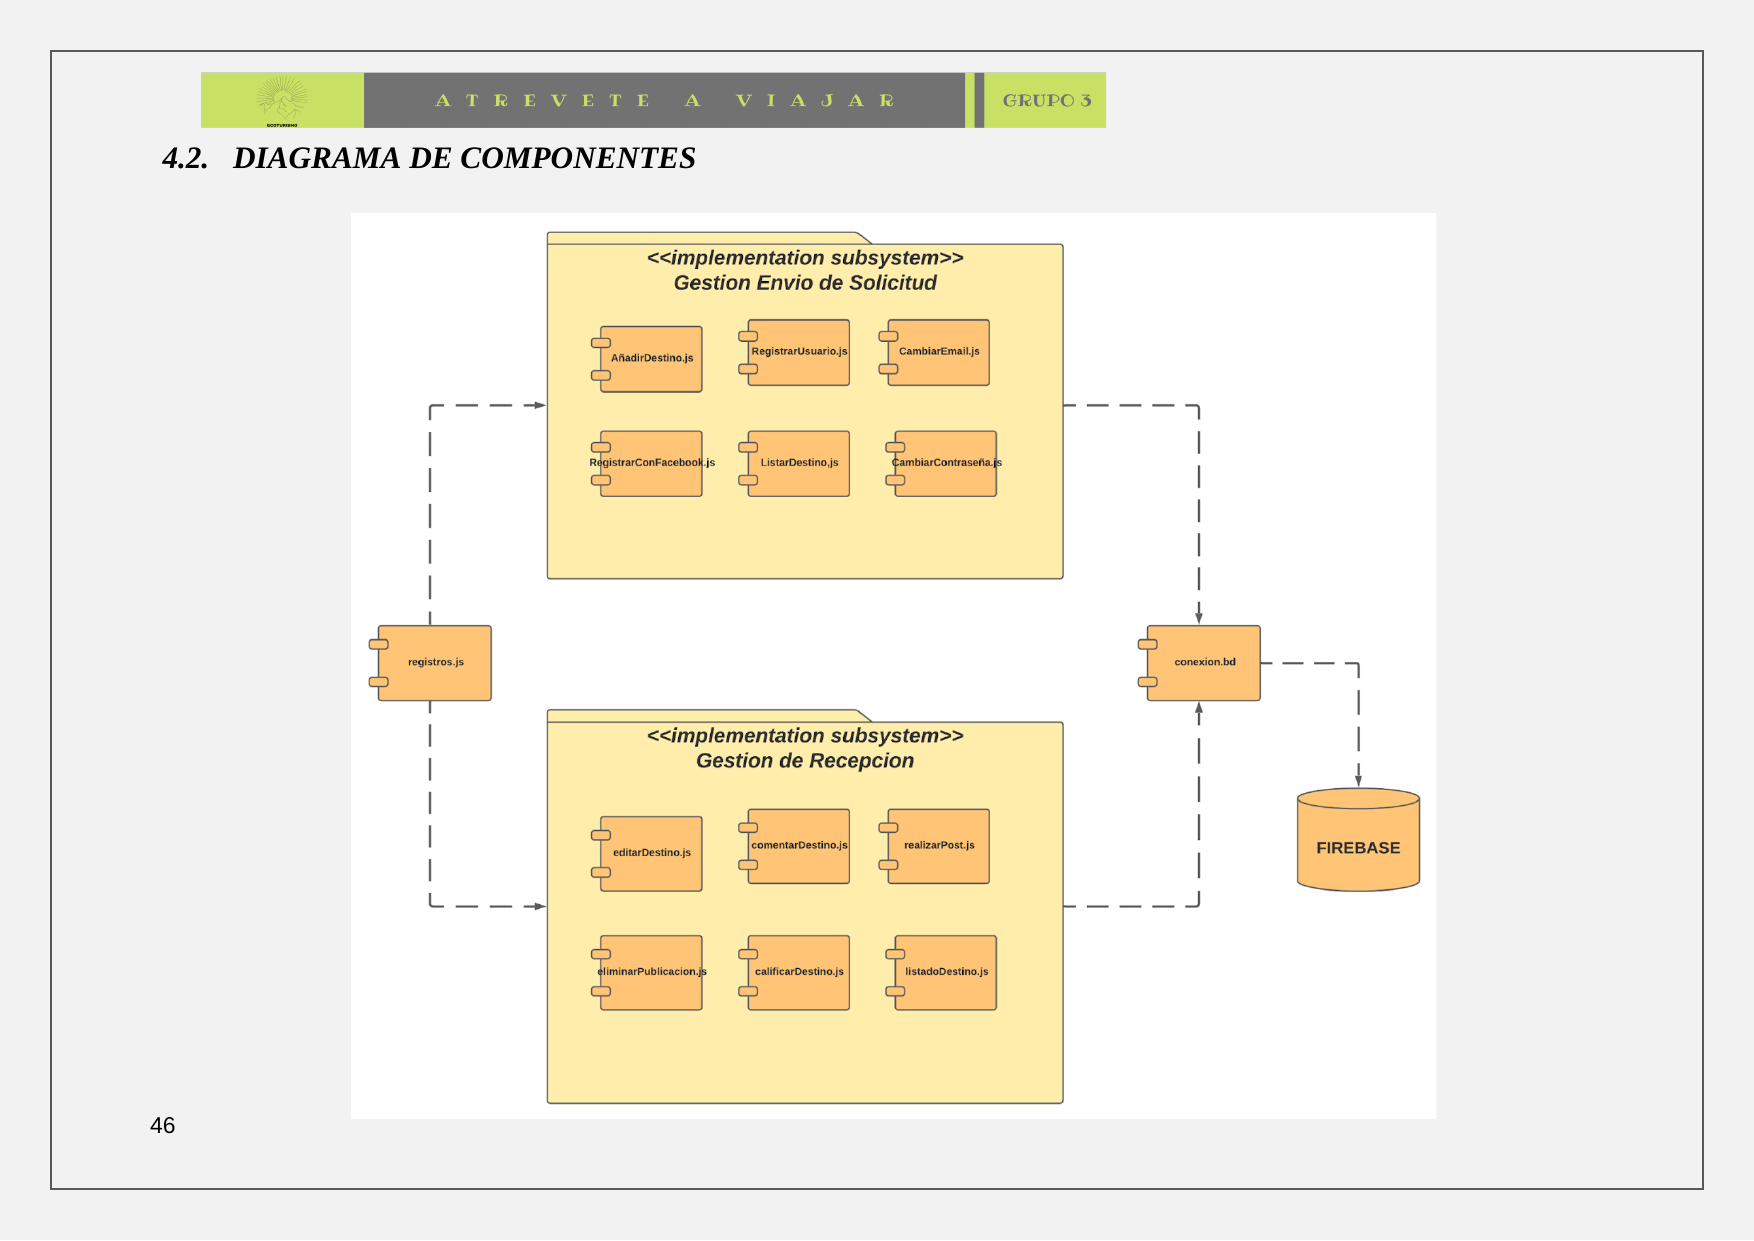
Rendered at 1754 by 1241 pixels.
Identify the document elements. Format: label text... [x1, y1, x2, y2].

picture [351, 213, 1436, 1119]
subtitle DIAGRAMA DE COMPONENTES [209, 139, 1587, 175]
picture [199, 67, 1105, 131]
